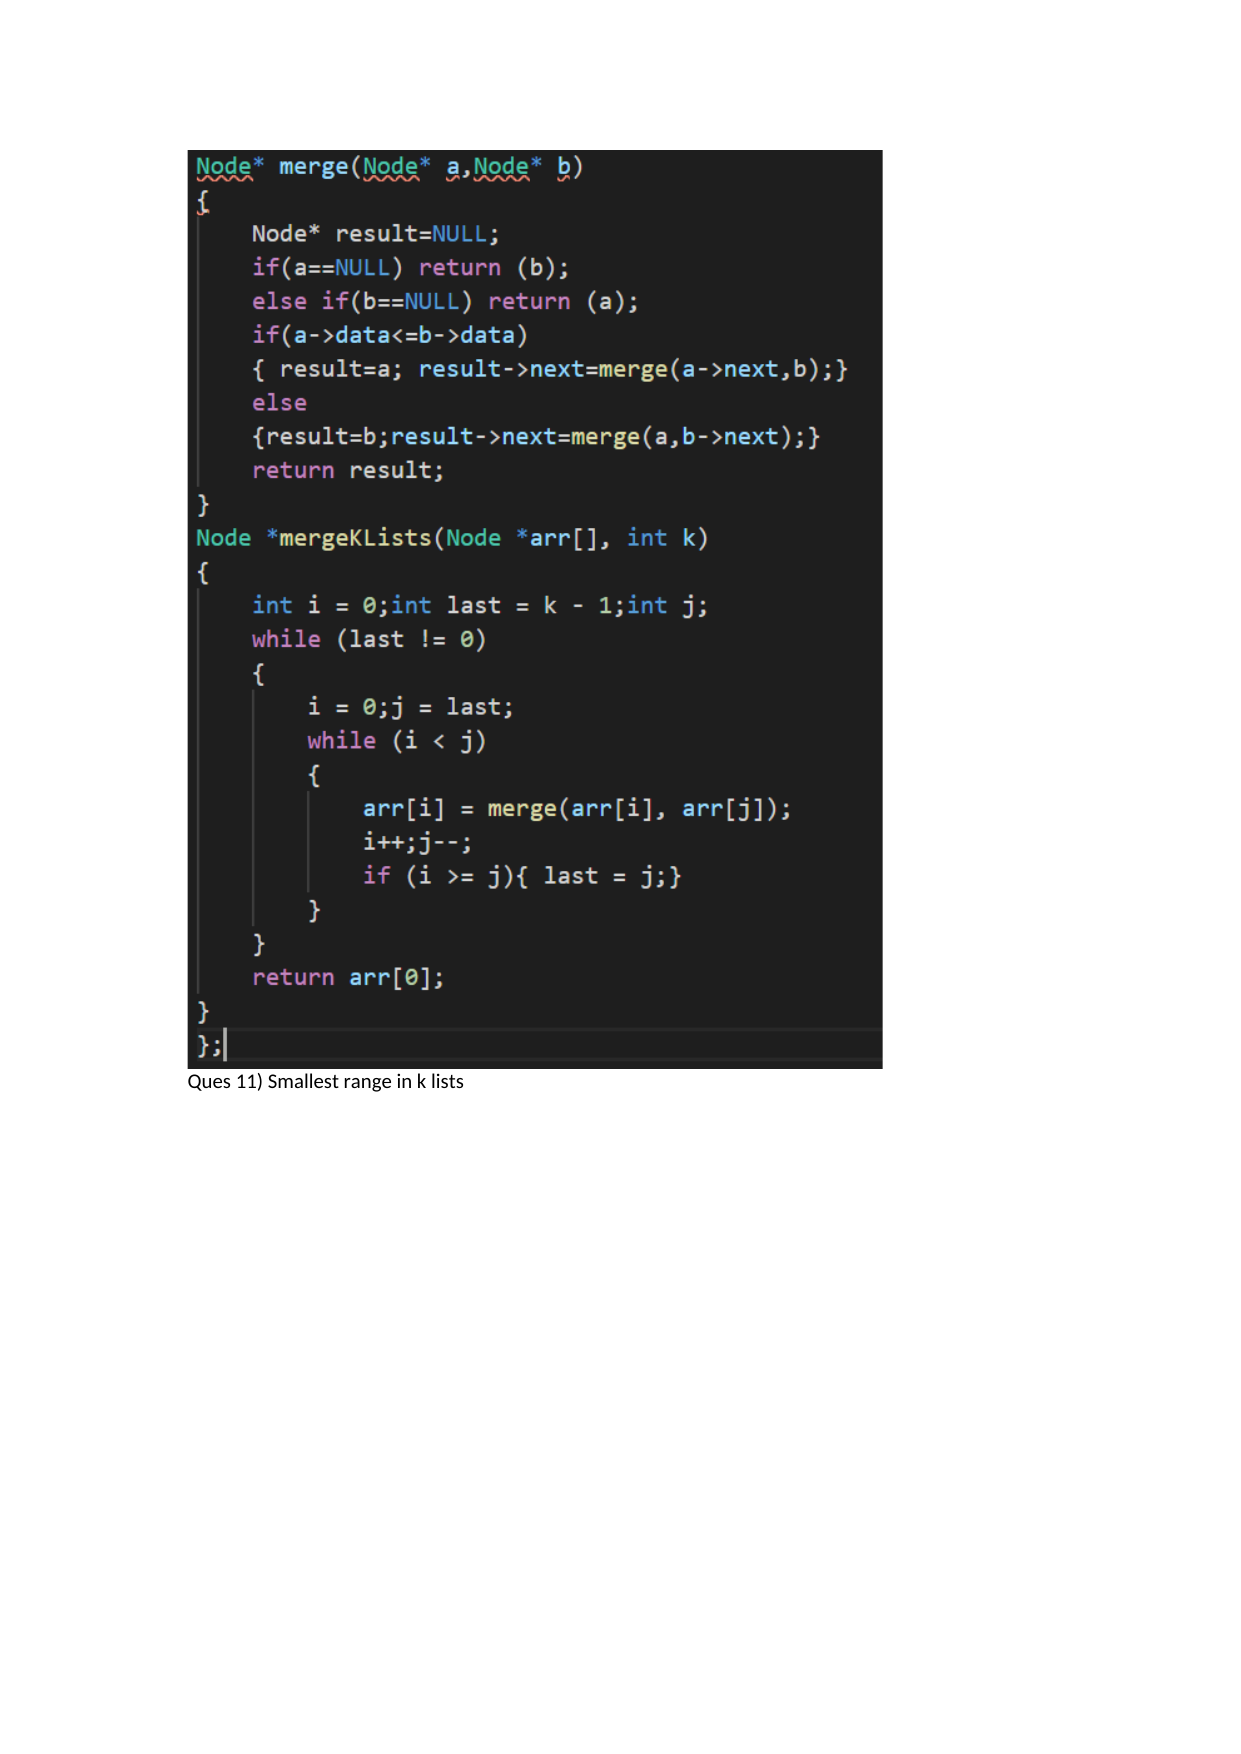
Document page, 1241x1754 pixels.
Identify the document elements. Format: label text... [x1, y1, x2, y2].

picture [187, 150, 883, 1069]
list Ques 11) Smallest range in k lists [187, 1069, 1053, 1094]
